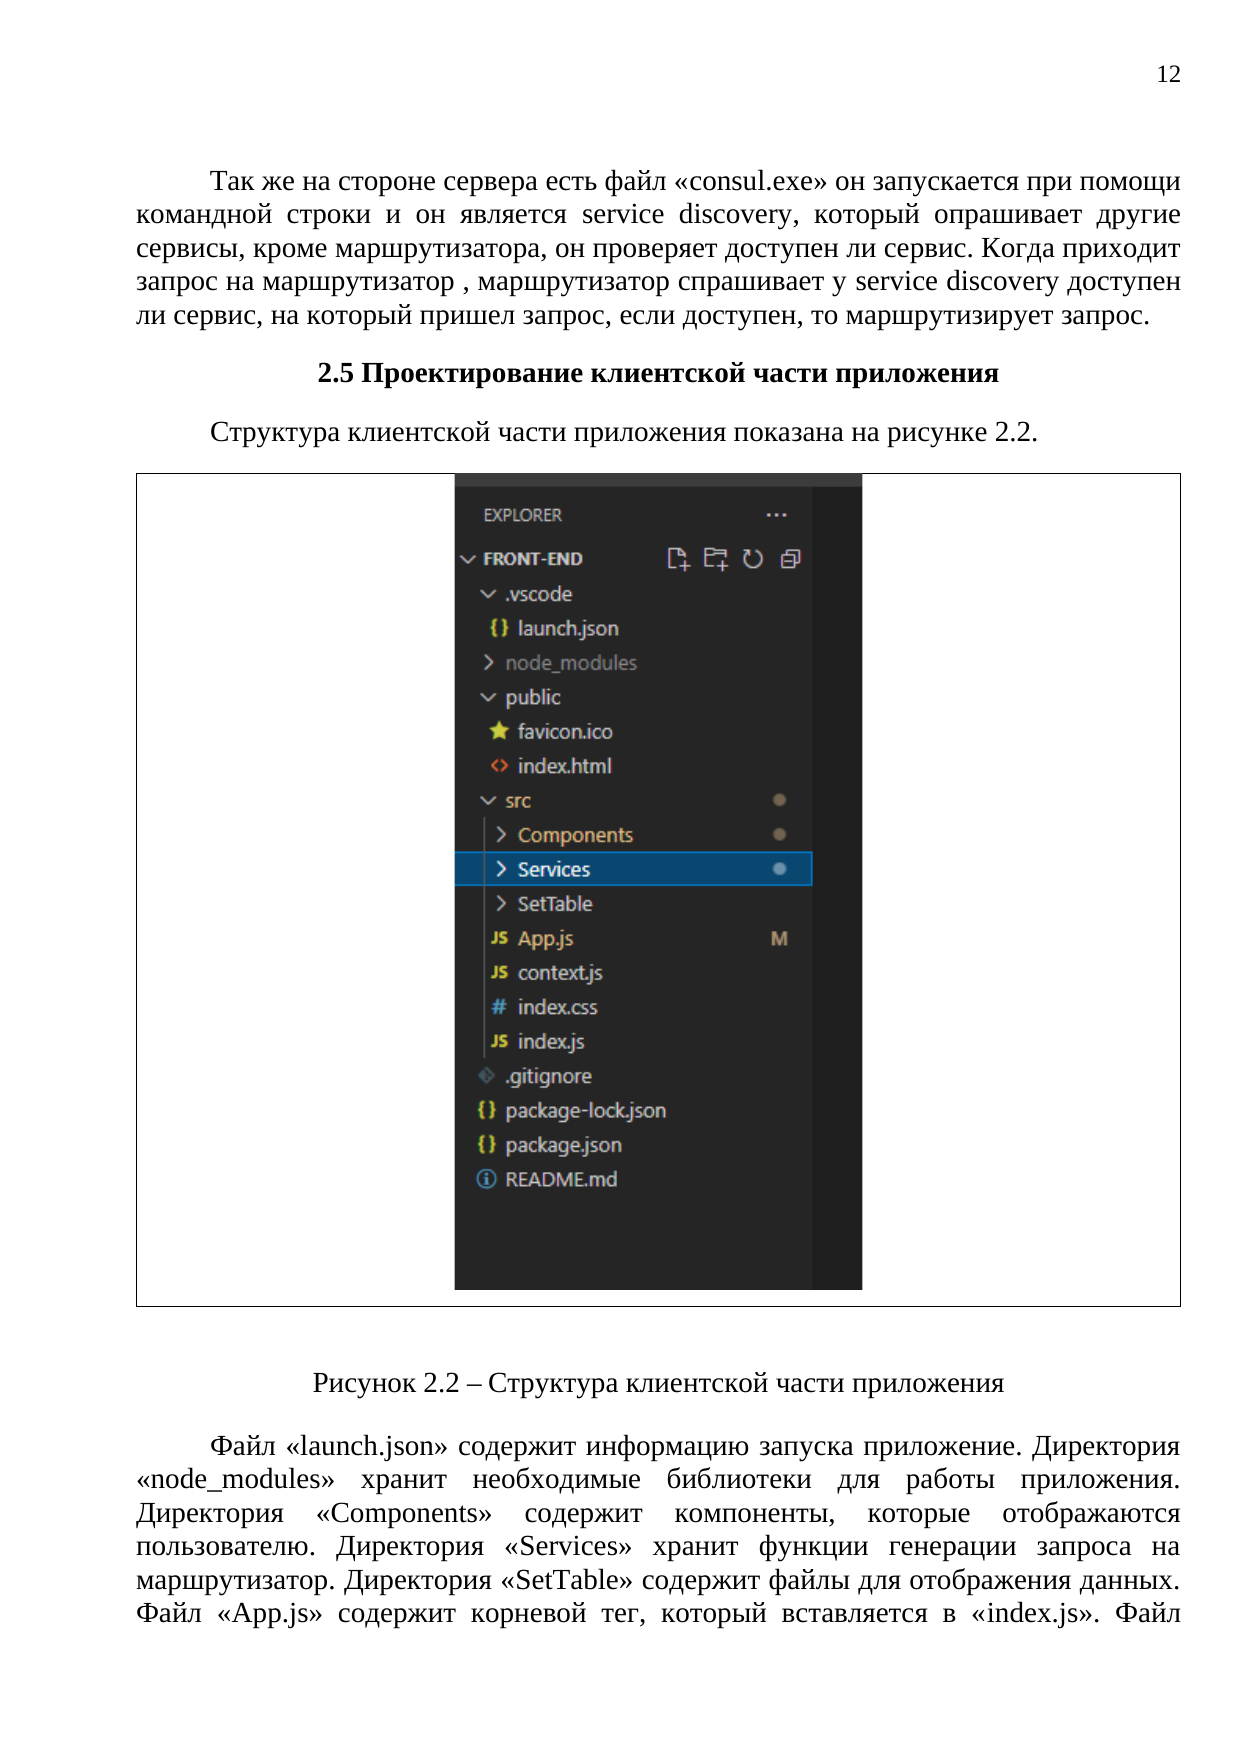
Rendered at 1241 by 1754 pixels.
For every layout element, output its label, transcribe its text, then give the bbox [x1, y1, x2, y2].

text Так же на стороне сервера есть файл «consul.exe» он запускается при помощи командной строки и он является service discovery, который опрашивает другие сервисы, кроме маршрутизатора, он проверяет доступен ли сервис. Когда приходит запрос на маршрутизатор , маршрутизатор спрашивает у service discovery доступен ли сервис, на который пришел запрос, если доступен, то маршрутизирует запрос. [136, 163, 1181, 331]
table_header [137, 474, 1180, 1306]
picture [454, 473, 863, 1290]
subtitle 2.5 Проектирование клиентской части приложения [136, 356, 1181, 389]
text Структура клиентской части приложения показана на рисунке 2.2. [136, 414, 1181, 448]
text Рисунок 2.2 – Структура клиентской части приложения [136, 1365, 1181, 1398]
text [136, 1428, 1181, 1629]
